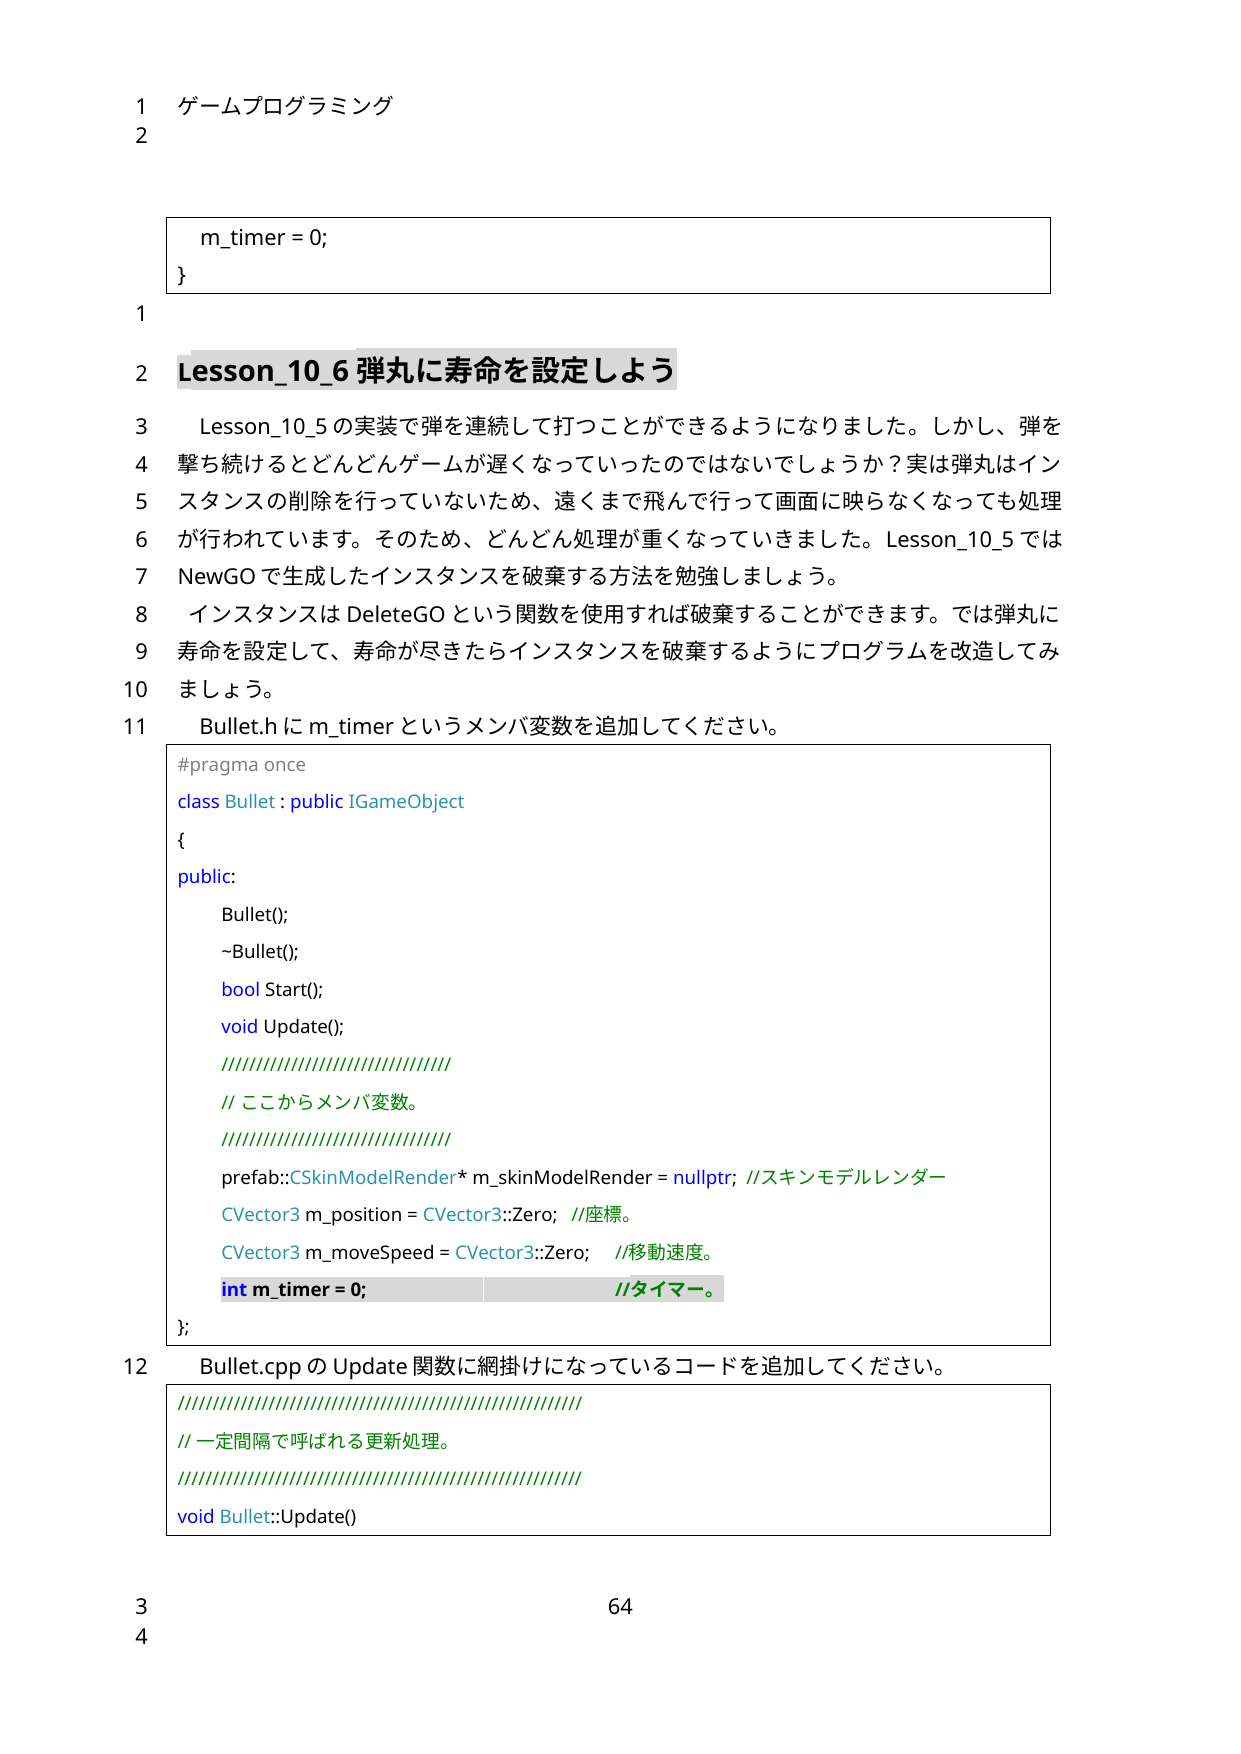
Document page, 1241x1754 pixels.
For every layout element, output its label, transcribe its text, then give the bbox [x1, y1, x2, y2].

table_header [167, 1385, 1050, 1534]
table_header #pragma once class Bullet : public IGameObject { public: Bullet(); ~Bullet(); bool Start(); void Update(); ///////////////////////////////// // ここからメンバ変数。 ///////////////////////////////// prefab::CSkinModelRender* m_skinModelRender = nullptr; //スキンモデルレンダー CVector3 m_position = CVector3::Zero; //座標。 CVector3 m_moveSpeed = CVector3::Zero; //移動速度。 int m_timer = 0; //タイマー。 }; [167, 745, 1050, 1345]
text インスタンスはDeleteGOという関数を使用すれば破棄することができます。では弾丸に寿命を設定して、寿命が尽きたらインスタンスを破棄するようにプログラムを改造してみましょう。 [177, 594, 1063, 706]
text Bullet.hにm_timerというメンバ変数を追加してください。 [177, 706, 1063, 744]
text Bullet.cppのUpdate関数に網掛けになっているコードを追加してください。 [177, 1346, 1063, 1383]
text Lesson_10_5の実装で弾を連続して打つことができるようになりました。しかし、弾を撃ち続けるとどんどんゲームが遅くなっていったのではないでしょうか？実は弾丸はインスタンスの削除を行っていないため、遠くまで飛んで行って画面に映らなくなっても処理が行われています。そのため、どんどん処理が重くなっていきました。Lesson_10_5ではNewGOで生成したインスタンスを破棄する方法を勉強しましょう。 [177, 406, 1063, 594]
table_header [167, 218, 1050, 293]
subtitle Lesson_10_6 弾丸に寿命を設定しよう [177, 331, 1063, 406]
